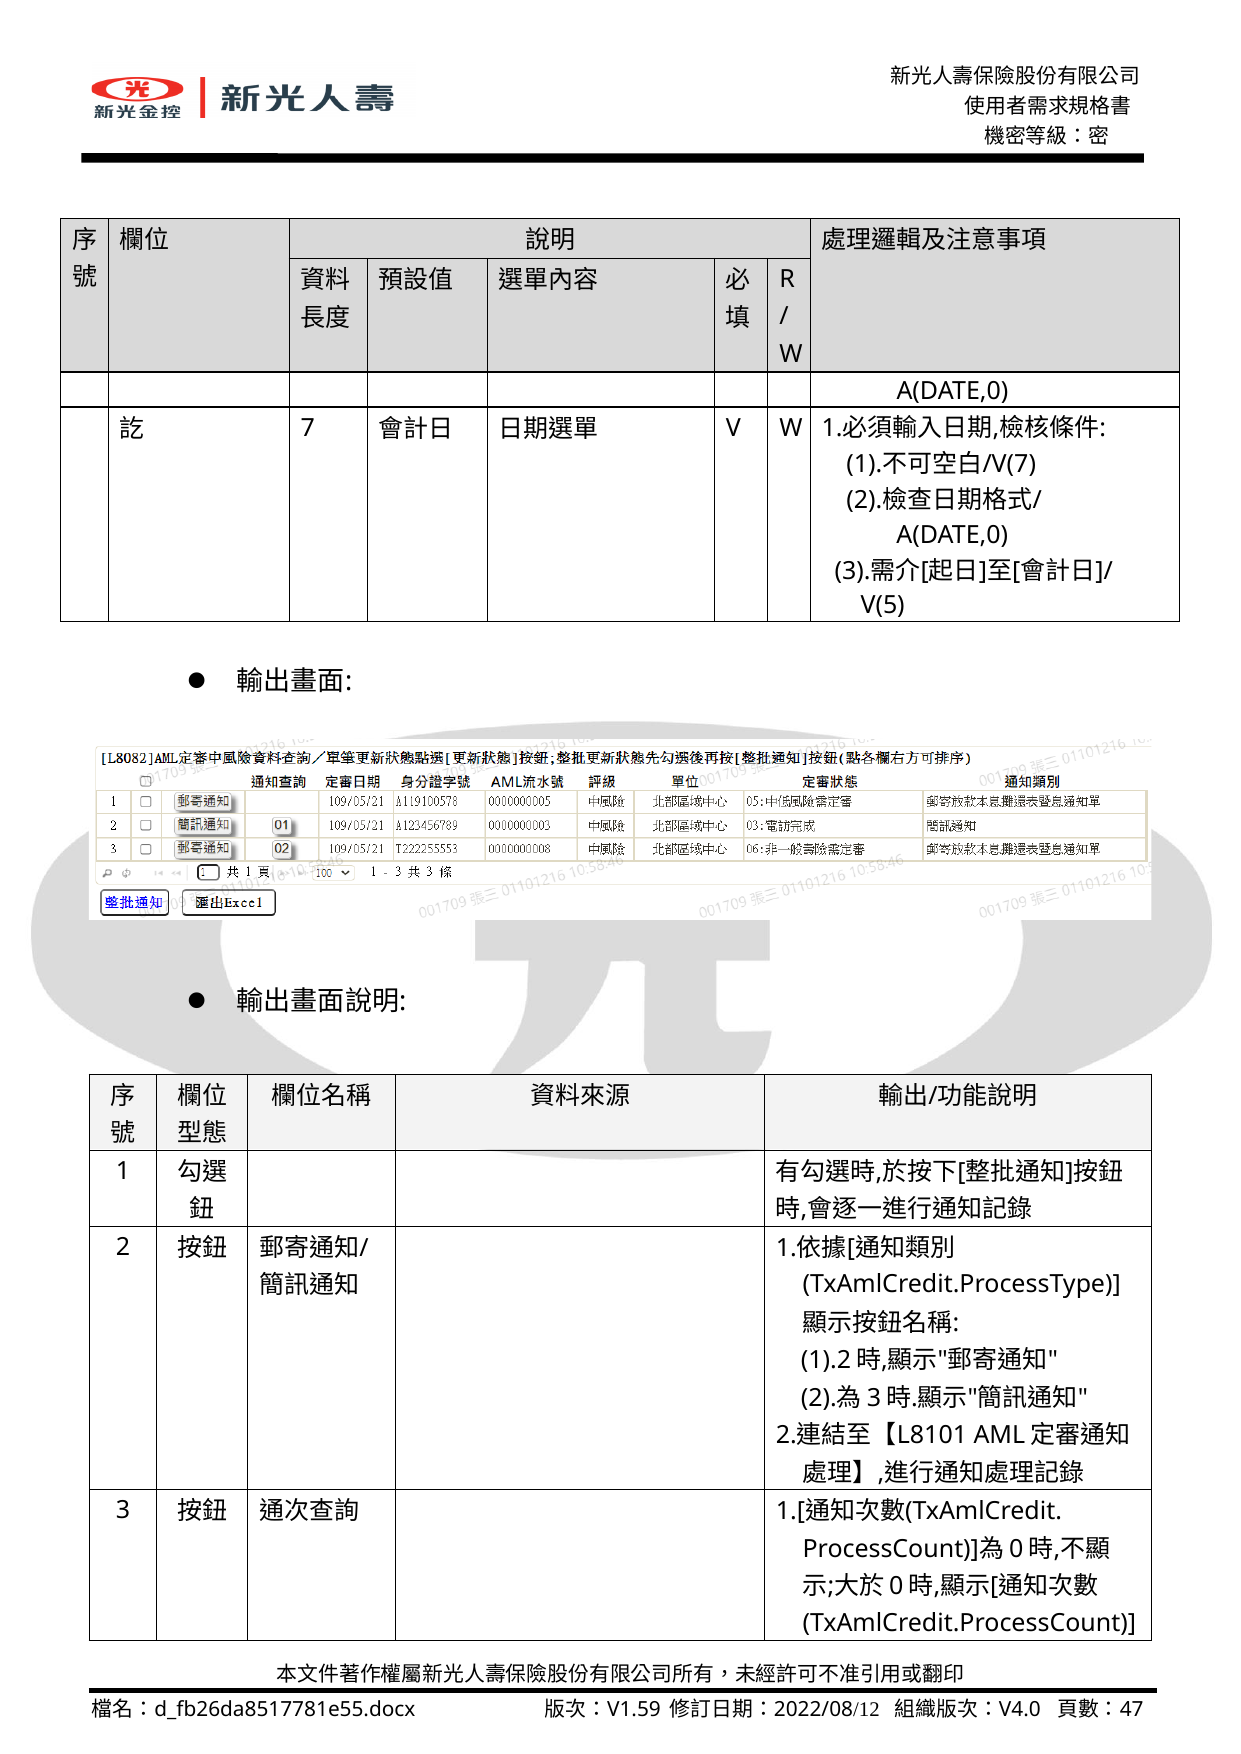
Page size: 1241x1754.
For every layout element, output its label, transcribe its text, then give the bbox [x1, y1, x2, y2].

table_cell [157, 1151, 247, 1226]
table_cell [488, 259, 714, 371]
list 輸出畫面: [186, 659, 1152, 698]
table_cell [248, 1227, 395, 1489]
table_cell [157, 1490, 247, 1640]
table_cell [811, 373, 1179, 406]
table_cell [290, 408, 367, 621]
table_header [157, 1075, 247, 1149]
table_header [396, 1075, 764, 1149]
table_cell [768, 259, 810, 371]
picture [91, 61, 417, 118]
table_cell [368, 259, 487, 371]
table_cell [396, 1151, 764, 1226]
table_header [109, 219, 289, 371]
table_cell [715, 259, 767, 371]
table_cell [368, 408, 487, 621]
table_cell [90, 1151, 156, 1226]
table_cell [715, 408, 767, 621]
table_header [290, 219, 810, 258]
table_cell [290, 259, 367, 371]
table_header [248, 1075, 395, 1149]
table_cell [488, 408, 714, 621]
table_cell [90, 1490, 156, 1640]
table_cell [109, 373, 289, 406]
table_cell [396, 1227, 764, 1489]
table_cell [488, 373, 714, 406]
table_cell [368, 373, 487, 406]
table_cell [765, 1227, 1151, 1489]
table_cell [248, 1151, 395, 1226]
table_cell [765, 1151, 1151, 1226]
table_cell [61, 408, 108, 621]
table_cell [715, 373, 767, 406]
picture [25, 713, 1215, 1166]
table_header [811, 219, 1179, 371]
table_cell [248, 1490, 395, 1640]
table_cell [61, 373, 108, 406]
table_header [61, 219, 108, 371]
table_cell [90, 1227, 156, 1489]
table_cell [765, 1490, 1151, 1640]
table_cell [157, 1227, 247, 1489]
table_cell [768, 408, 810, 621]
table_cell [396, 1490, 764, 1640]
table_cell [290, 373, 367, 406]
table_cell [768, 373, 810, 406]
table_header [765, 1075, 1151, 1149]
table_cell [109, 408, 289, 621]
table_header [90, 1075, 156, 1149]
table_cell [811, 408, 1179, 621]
list 輸出畫面說明: [186, 961, 1152, 1036]
